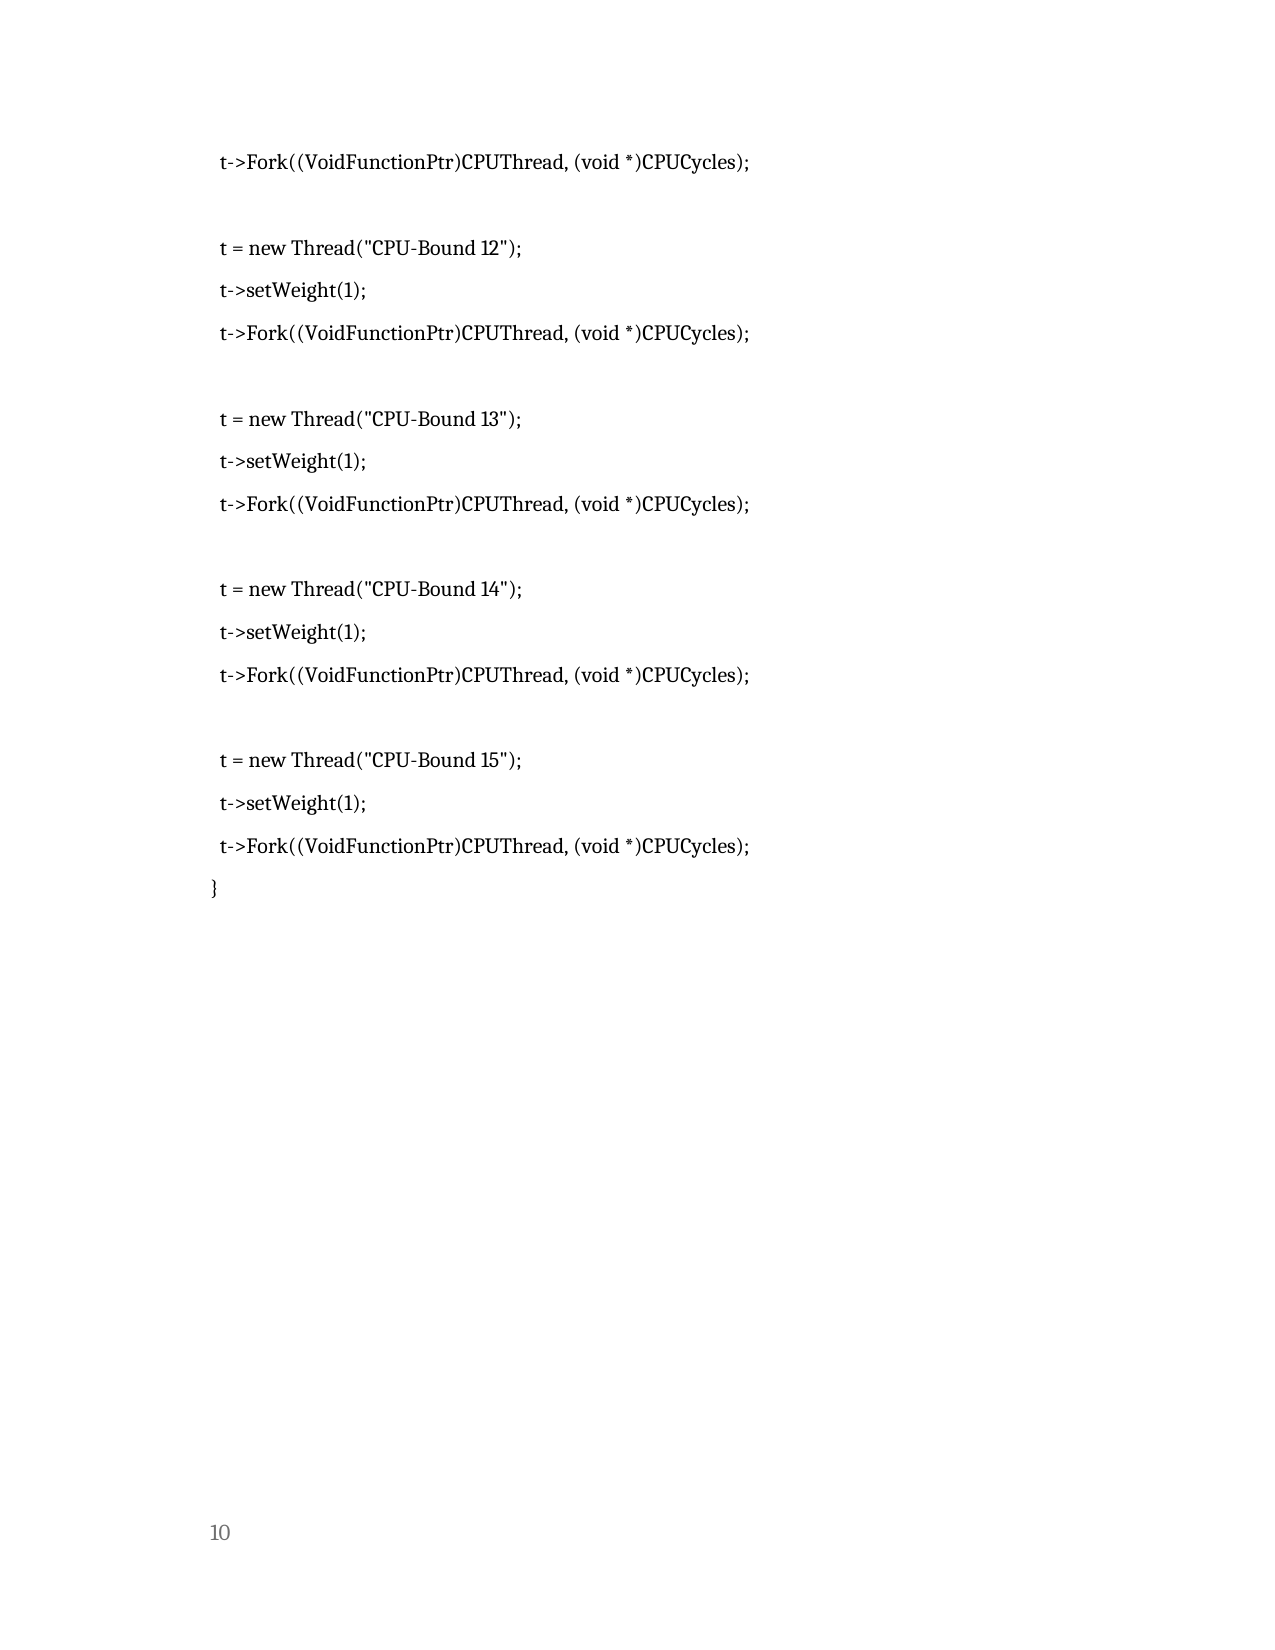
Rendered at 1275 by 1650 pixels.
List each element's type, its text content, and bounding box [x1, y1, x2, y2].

text t->setWeight(1); [210, 278, 1103, 303]
text } [210, 876, 1103, 901]
text t->Fork((VoidFunctionPtr)CPUThread, (void *)CPUCycles); [210, 492, 1103, 517]
text t->setWeight(1); [210, 791, 1103, 816]
text t = new Thread("CPU-Bound 15"); [210, 748, 1103, 773]
text t->Fork((VoidFunctionPtr)CPUThread, (void *)CPUCycles); [210, 833, 1103, 858]
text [210, 321, 1103, 346]
text t = new Thread("CPU-Bound 12"); [210, 235, 1103, 261]
text t->setWeight(1); [210, 620, 1103, 645]
text t->Fork((VoidFunctionPtr)CPUThread, (void *)CPUCycles); [210, 662, 1103, 688]
text t->setWeight(1); [210, 449, 1103, 474]
text t = new Thread("CPU-Bound 13"); [210, 406, 1103, 431]
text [210, 150, 1103, 175]
text t = new Thread("CPU-Bound 14"); [210, 577, 1103, 602]
